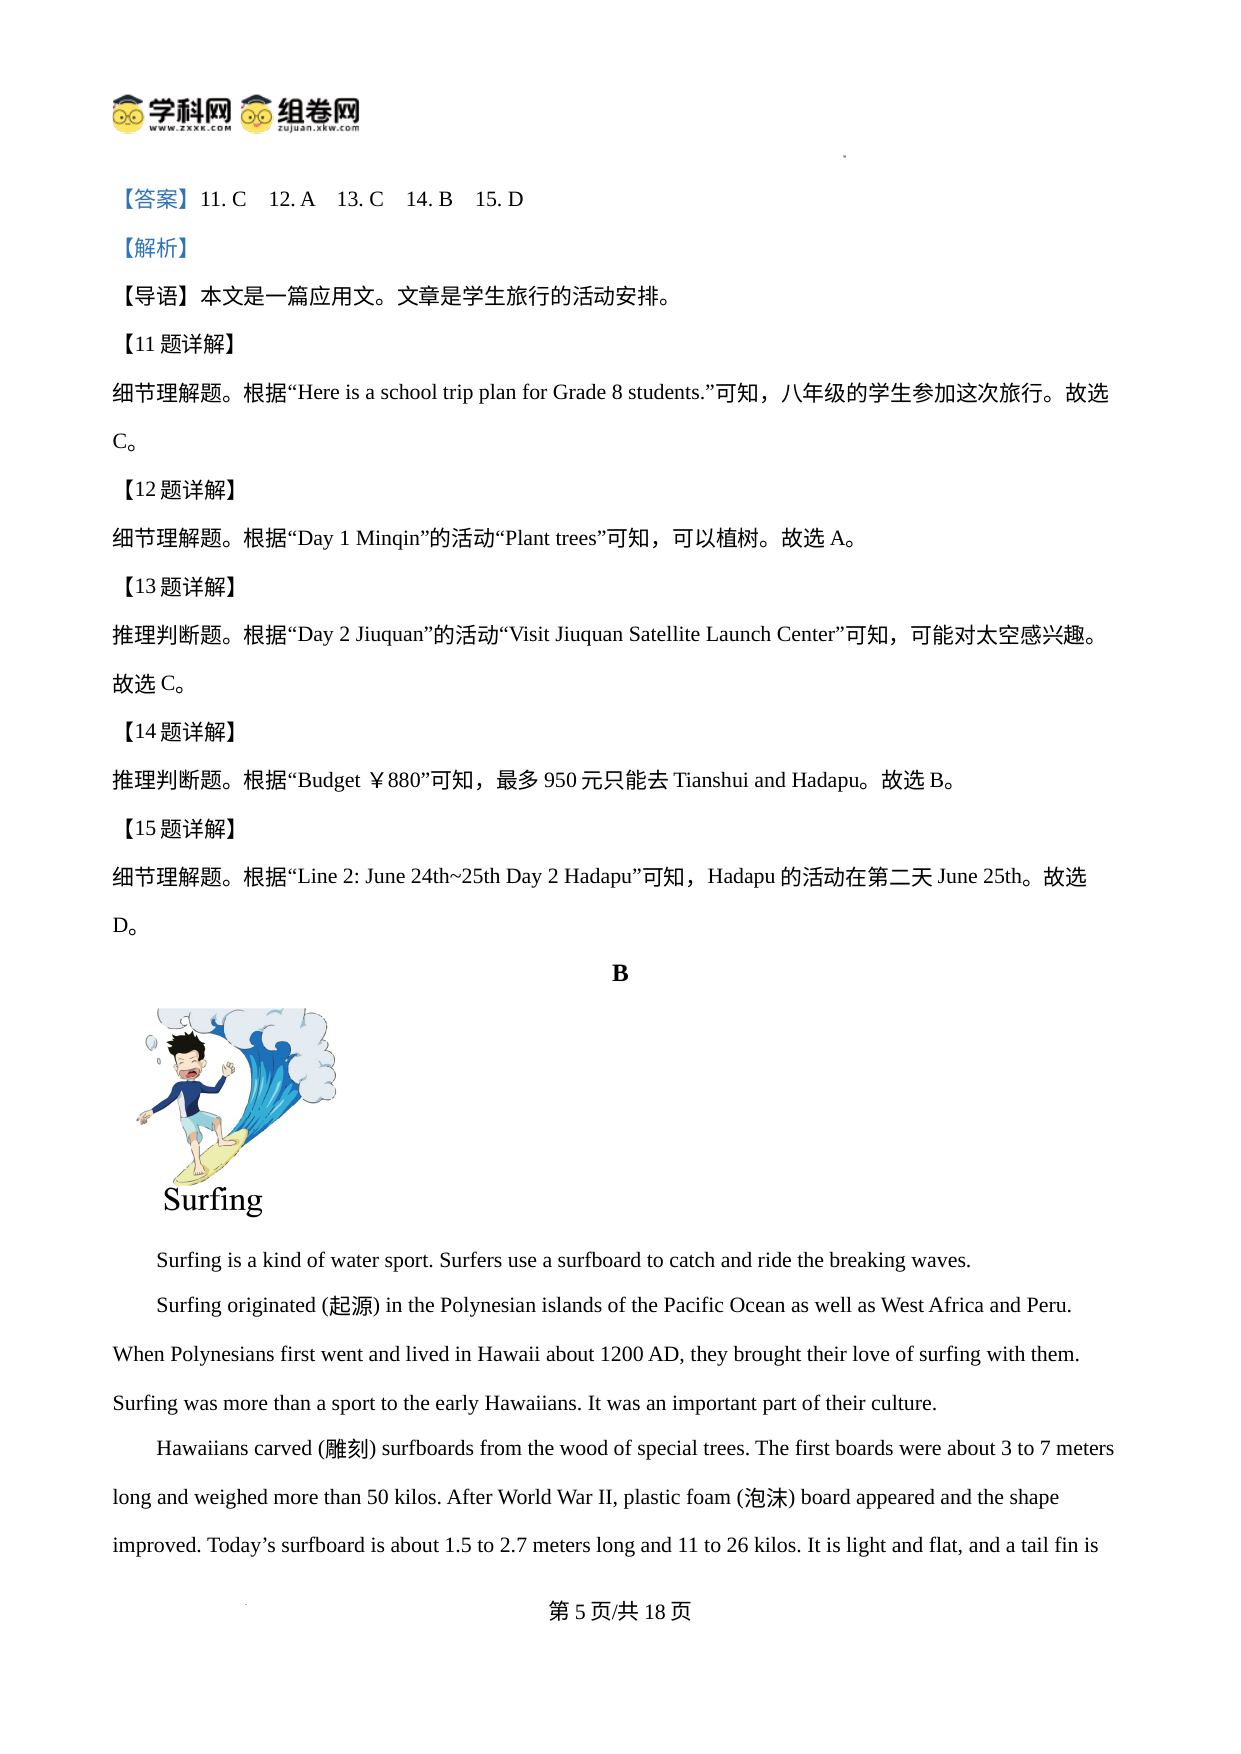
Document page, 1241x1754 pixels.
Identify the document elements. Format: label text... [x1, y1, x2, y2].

picture [131, 1003, 340, 1221]
text 推理判断题。根据“Day 2 Jiuquan”的活动“Visit Jiuquan Satellite Launch Center”可知，可能对太空感兴趣。故选C。 [112, 617, 1128, 699]
text 细节理解题。根据“Here is a school trip plan for Grade 8 students.”可知，八年级的学生参加这次旅行。故选C。 [112, 375, 1128, 457]
text 【12题详解】 [112, 472, 1128, 505]
text 【答案】11. C 12. A 13. C 14. B 15. D [112, 182, 1128, 214]
text 细节理解题。根据“Line 2: June 24th~25th Day 2 Hadapu”可知，Hadapu的活动在第二天June 25th。故选D。 [112, 859, 1128, 941]
text Surfing is a kind of water sport. Surfers use a surfboard to catch and ride the breaking waves. [112, 1244, 1128, 1276]
picture [112, 90, 231, 138]
text 【15题详解】 [112, 811, 1128, 844]
text 【13题详解】 [112, 569, 1128, 602]
text 【解析】 [112, 230, 1128, 263]
text 【11题详解】 [112, 327, 1128, 359]
text B [112, 957, 1128, 989]
text Surfing originated (起源) in the Polynesian islands of the Pacific Ocean as well as West Africa and Peru. When Polynesians first went and lived in Hawaii about 1200 AD, they brought their love of surfing with them. Surfing was more than a sport to the early Hawaiians. It was an important part of their culture. [112, 1289, 1128, 1419]
text 推理判断题。根据“Budget ￥880”可知，最多950元只能去Tianshui and Hadapu。故选B。 [112, 763, 1128, 795]
text 细节理解题。根据“Day 1 Minqin”的活动“Plant trees”可知，可以植树。故选A。 [112, 521, 1128, 553]
text 【14题详解】 [112, 714, 1128, 747]
text 【导语】本文是一篇应用文。文章是学生旅行的活动安排。 [112, 279, 1128, 311]
picture [240, 90, 360, 138]
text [112, 1431, 1128, 1561]
